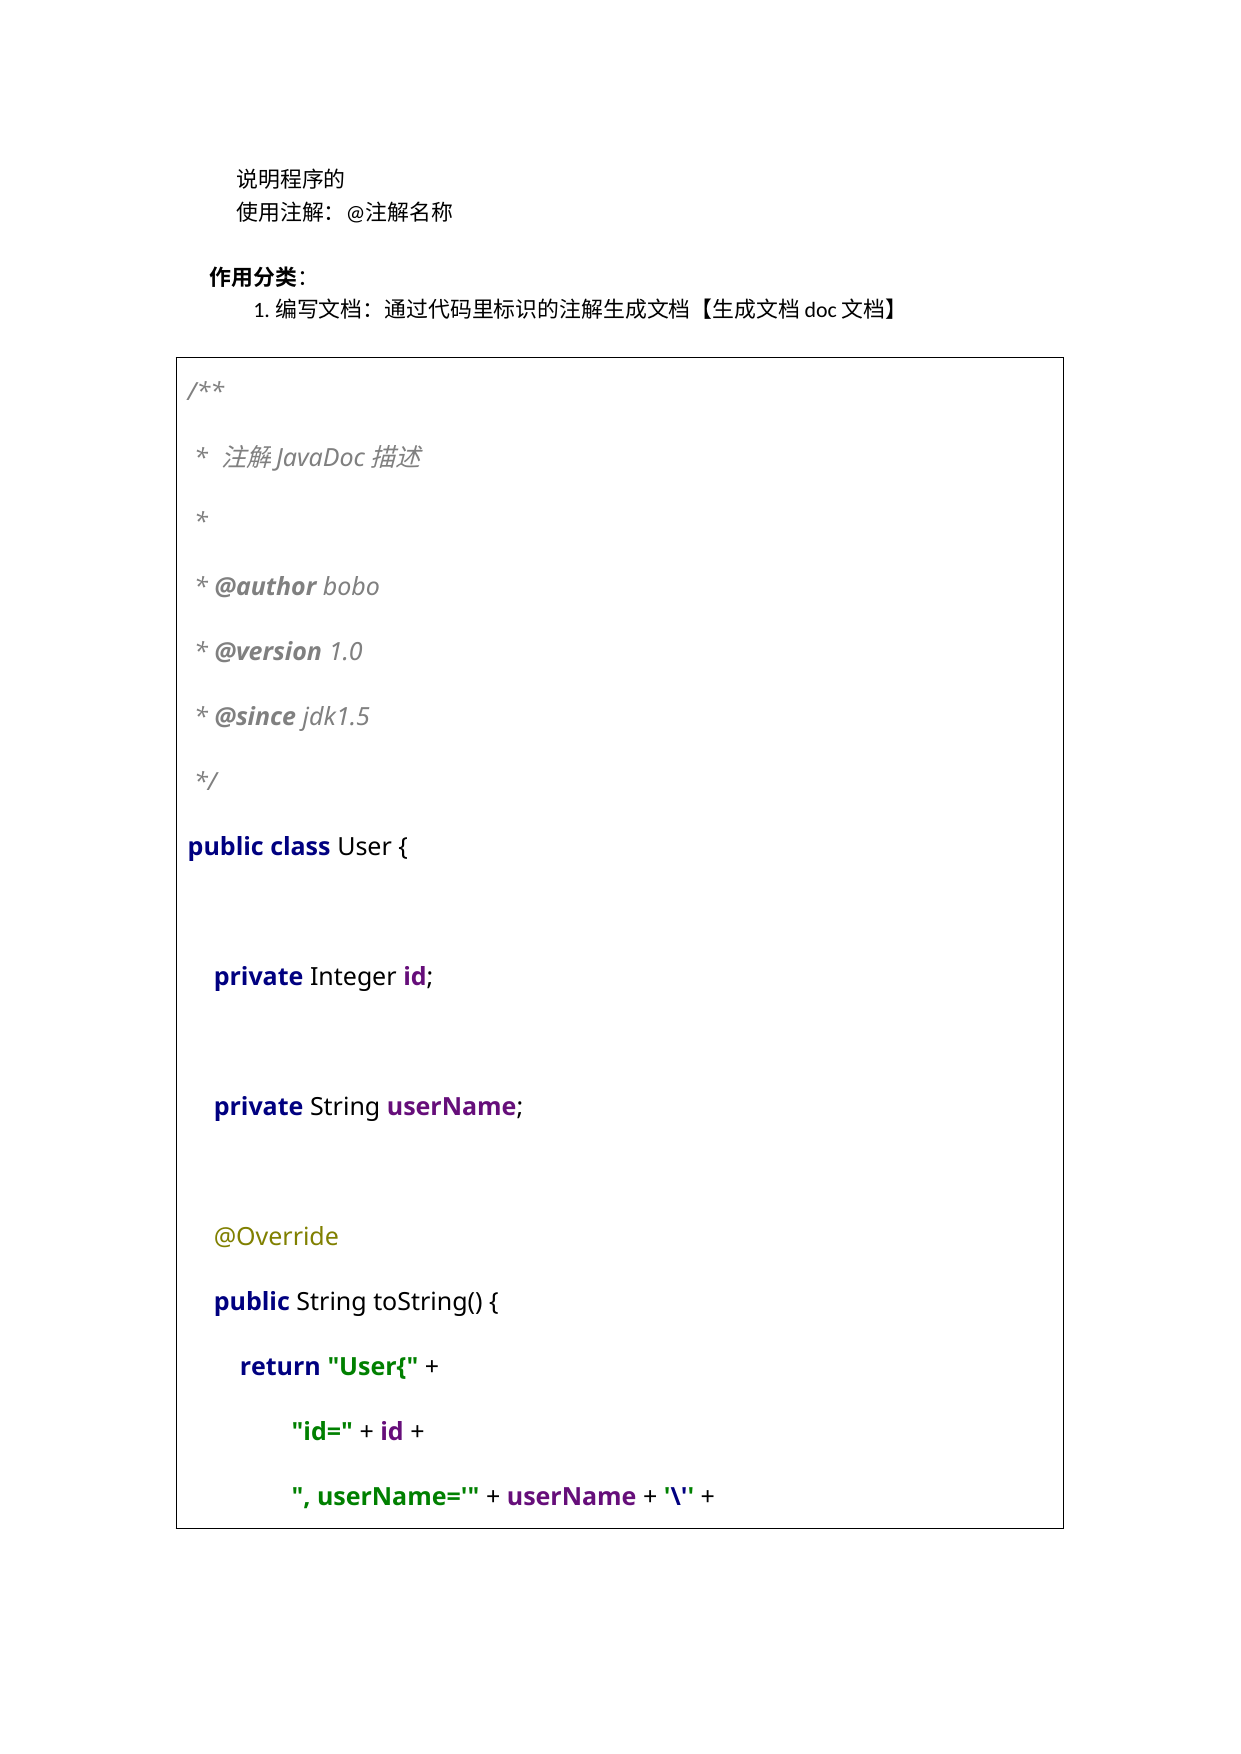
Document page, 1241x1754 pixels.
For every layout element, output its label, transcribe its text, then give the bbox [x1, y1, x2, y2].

text 作用分类： [187, 259, 1053, 292]
text 使用注解：@注解名称 [187, 194, 1053, 227]
text 说明程序的 [187, 162, 1053, 194]
list 编写文档：通过代码里标识的注解生成文档【生成文档doc文档】 [187, 292, 1053, 324]
